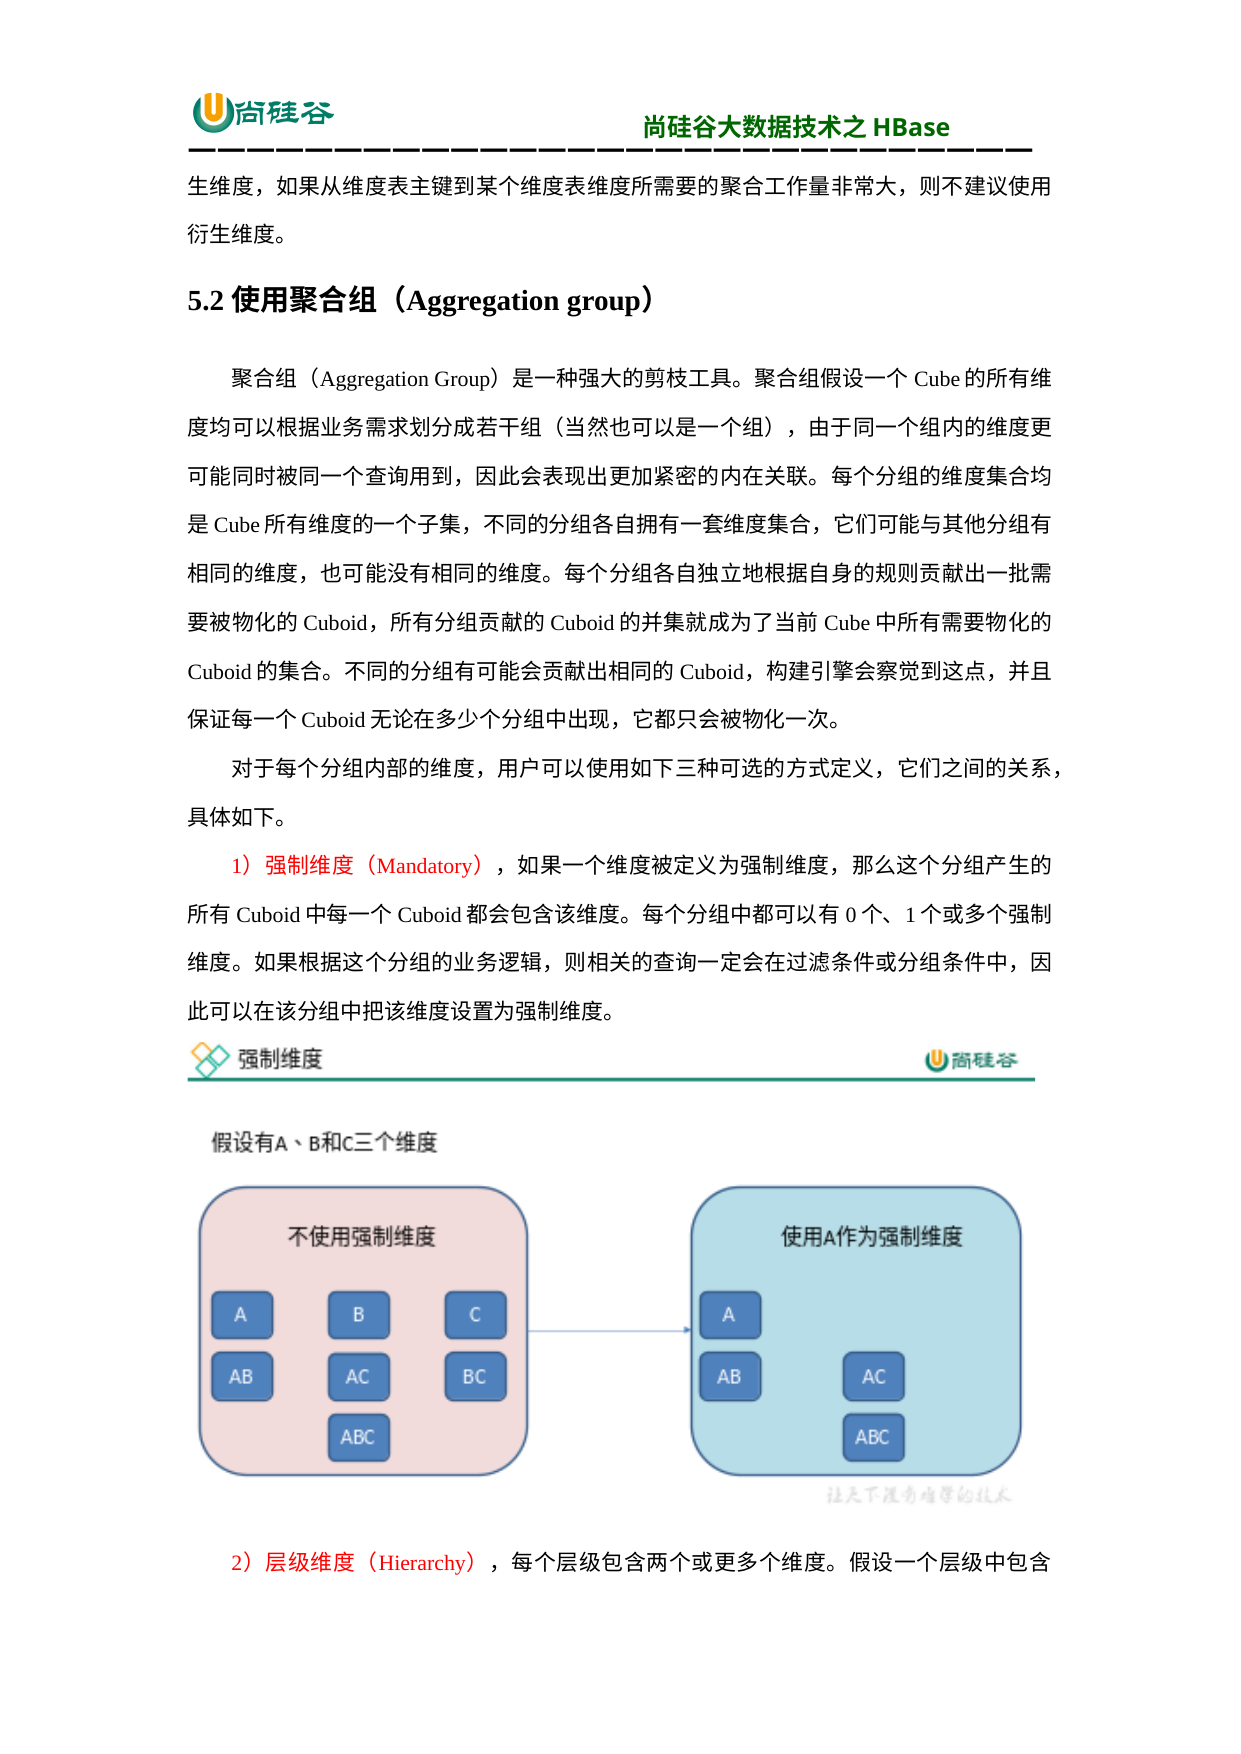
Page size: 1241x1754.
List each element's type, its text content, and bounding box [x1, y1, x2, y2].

picture [187, 88, 338, 137]
text 聚合组（Aggregation Group）是一种强大的剪枝工具。聚合组假设一个Cube的所有维度均可以根据业务需求划分成若干组（当然也可以是一个组），由于同一个组内的维度更可能同时被同一个查询用到，因此会表现出更加紧密的内在关联。每个分组的维度集合均是Cube所有维度的一个子集，不同的分组各自拥有一套维度集合，它们可能与其他分组有相同的维度，也可能没有相同的维度。每个分组各自独立地根据自身的规则贡献出一批需要被物化的Cuboid，所有分组贡献的Cuboid的并集就成为了当前Cube中所有需要物化的Cuboid的集合。不同的分组有可能会贡献出相同的Cuboid，构建引擎会察觉到这点，并且保证每一个Cuboid无论在多少个分组中出现，它都只会被物化一次。 [187, 361, 1053, 734]
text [187, 168, 1053, 249]
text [187, 1544, 1053, 1577]
text 1）强制维度（Mandatory），如果一个维度被定义为强制维度，那么这个分组产生的所有Cuboid中每一个Cuboid都会包含该维度。每个分组中都可以有0个、1个或多个强制维度。如果根据这个分组的业务逻辑，则相关的查询一定会在过滤条件或分组条件中，因此可以在该分组中把该维度设置为强制维度。 [187, 847, 1053, 1026]
text 对于每个分组内部的维度，用户可以使用如下三种可选的方式定义，它们之间的关系，具体如下。 [187, 750, 1053, 832]
subtitle 5.2 使用聚合组（Aggregation group） [187, 265, 1053, 330]
